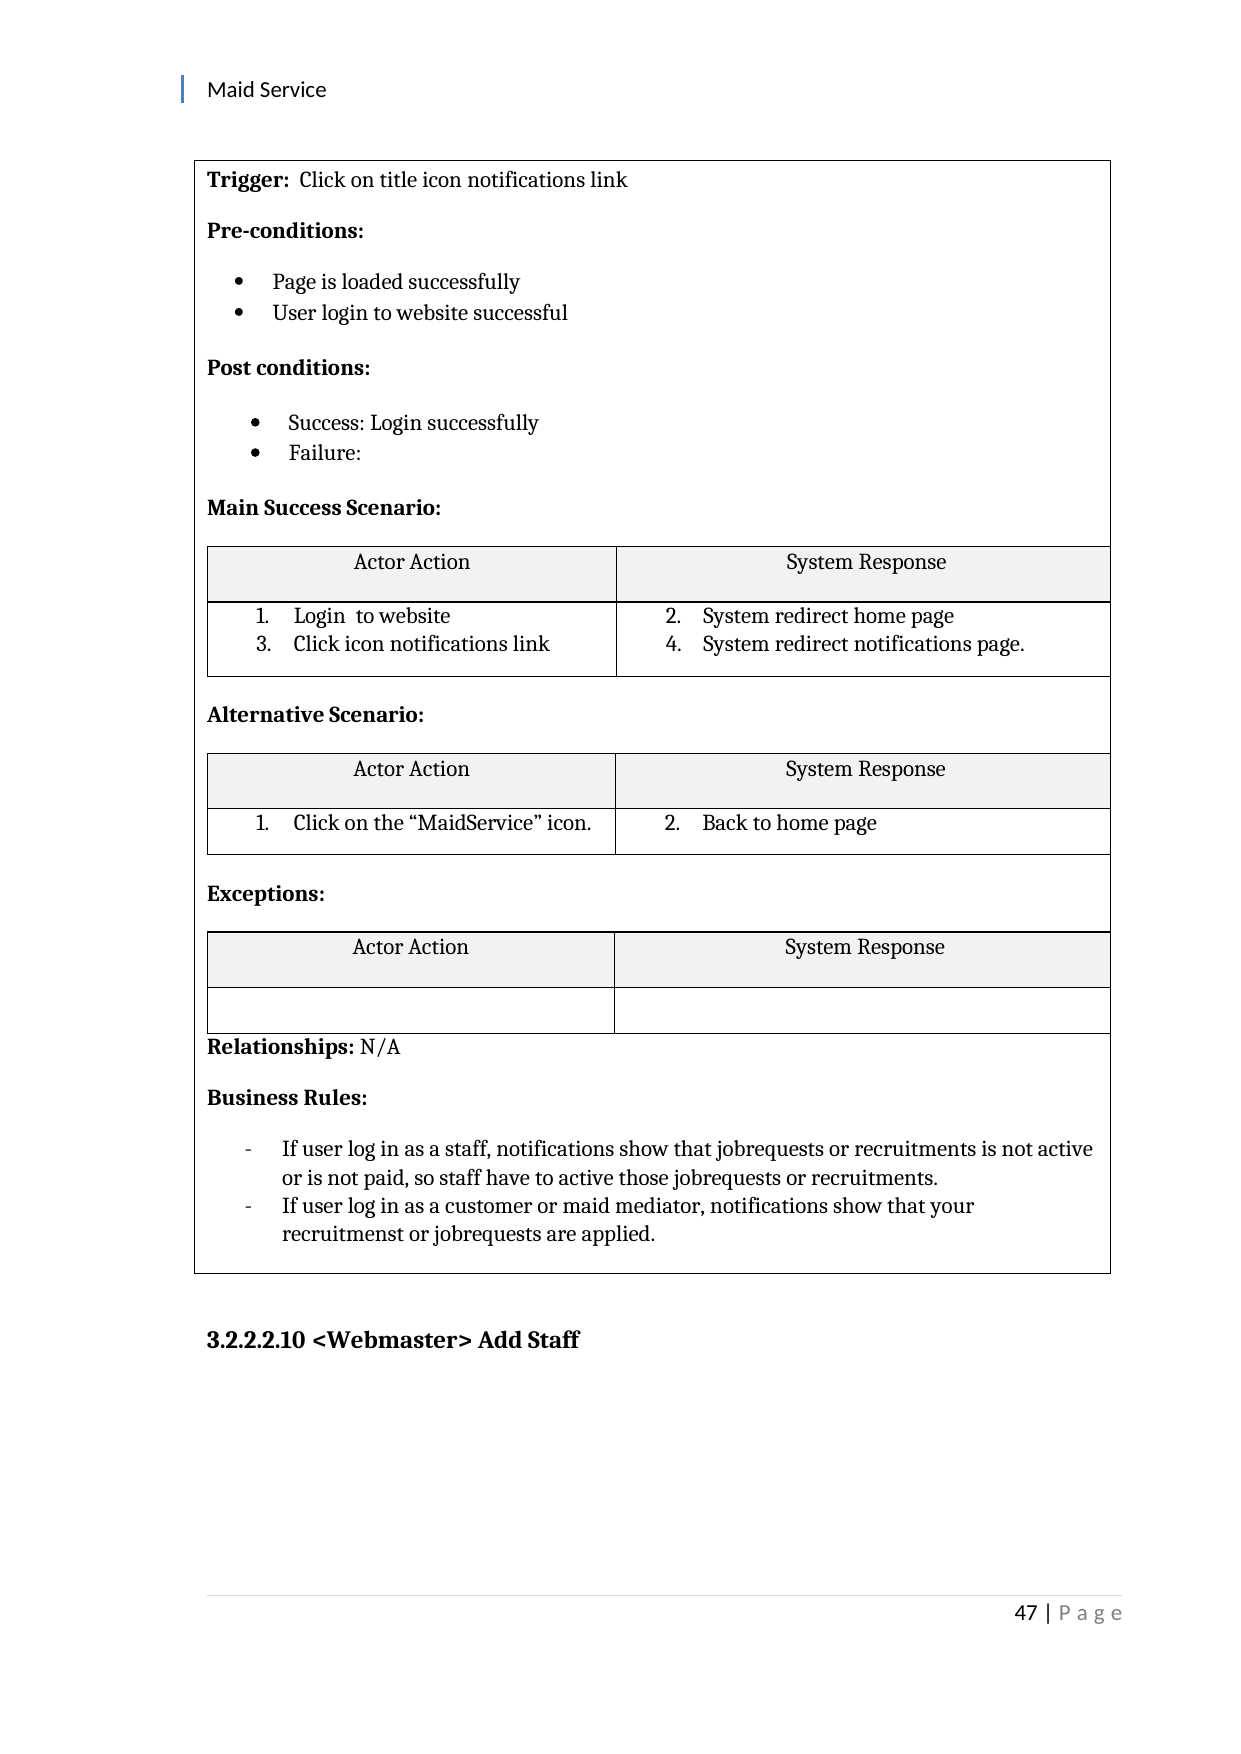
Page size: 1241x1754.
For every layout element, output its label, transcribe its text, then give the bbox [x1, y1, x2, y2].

subtitle <Webmaster> Add Staff [207, 1326, 1122, 1355]
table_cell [195, 161, 1110, 1272]
